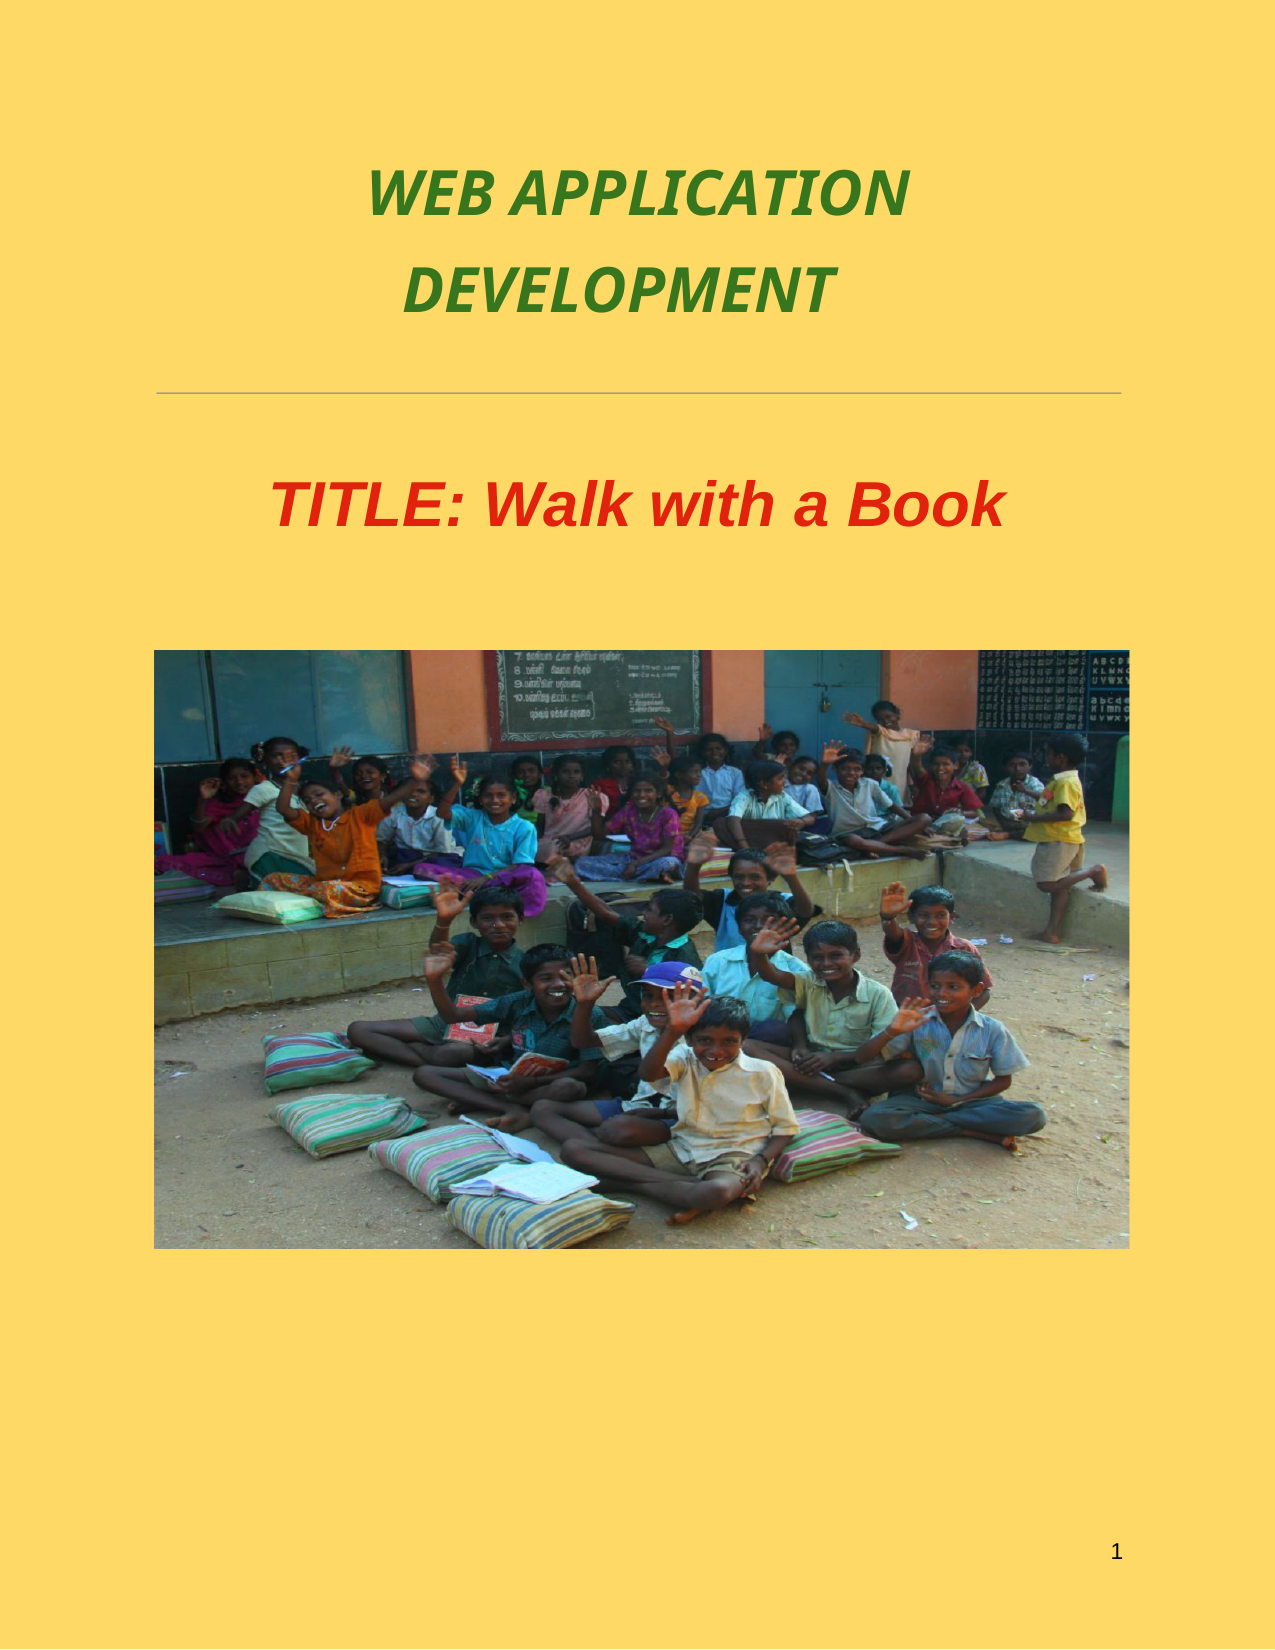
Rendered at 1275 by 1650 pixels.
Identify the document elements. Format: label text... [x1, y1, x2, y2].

text WEB APPLICATION [367, 148, 1125, 233]
text TITLE: Walk with a Book [150, 467, 1125, 540]
text DEVELOPMENT [402, 246, 1125, 331]
picture [0, 0, 1275, 1649]
text 1 [150, 1538, 1123, 1564]
